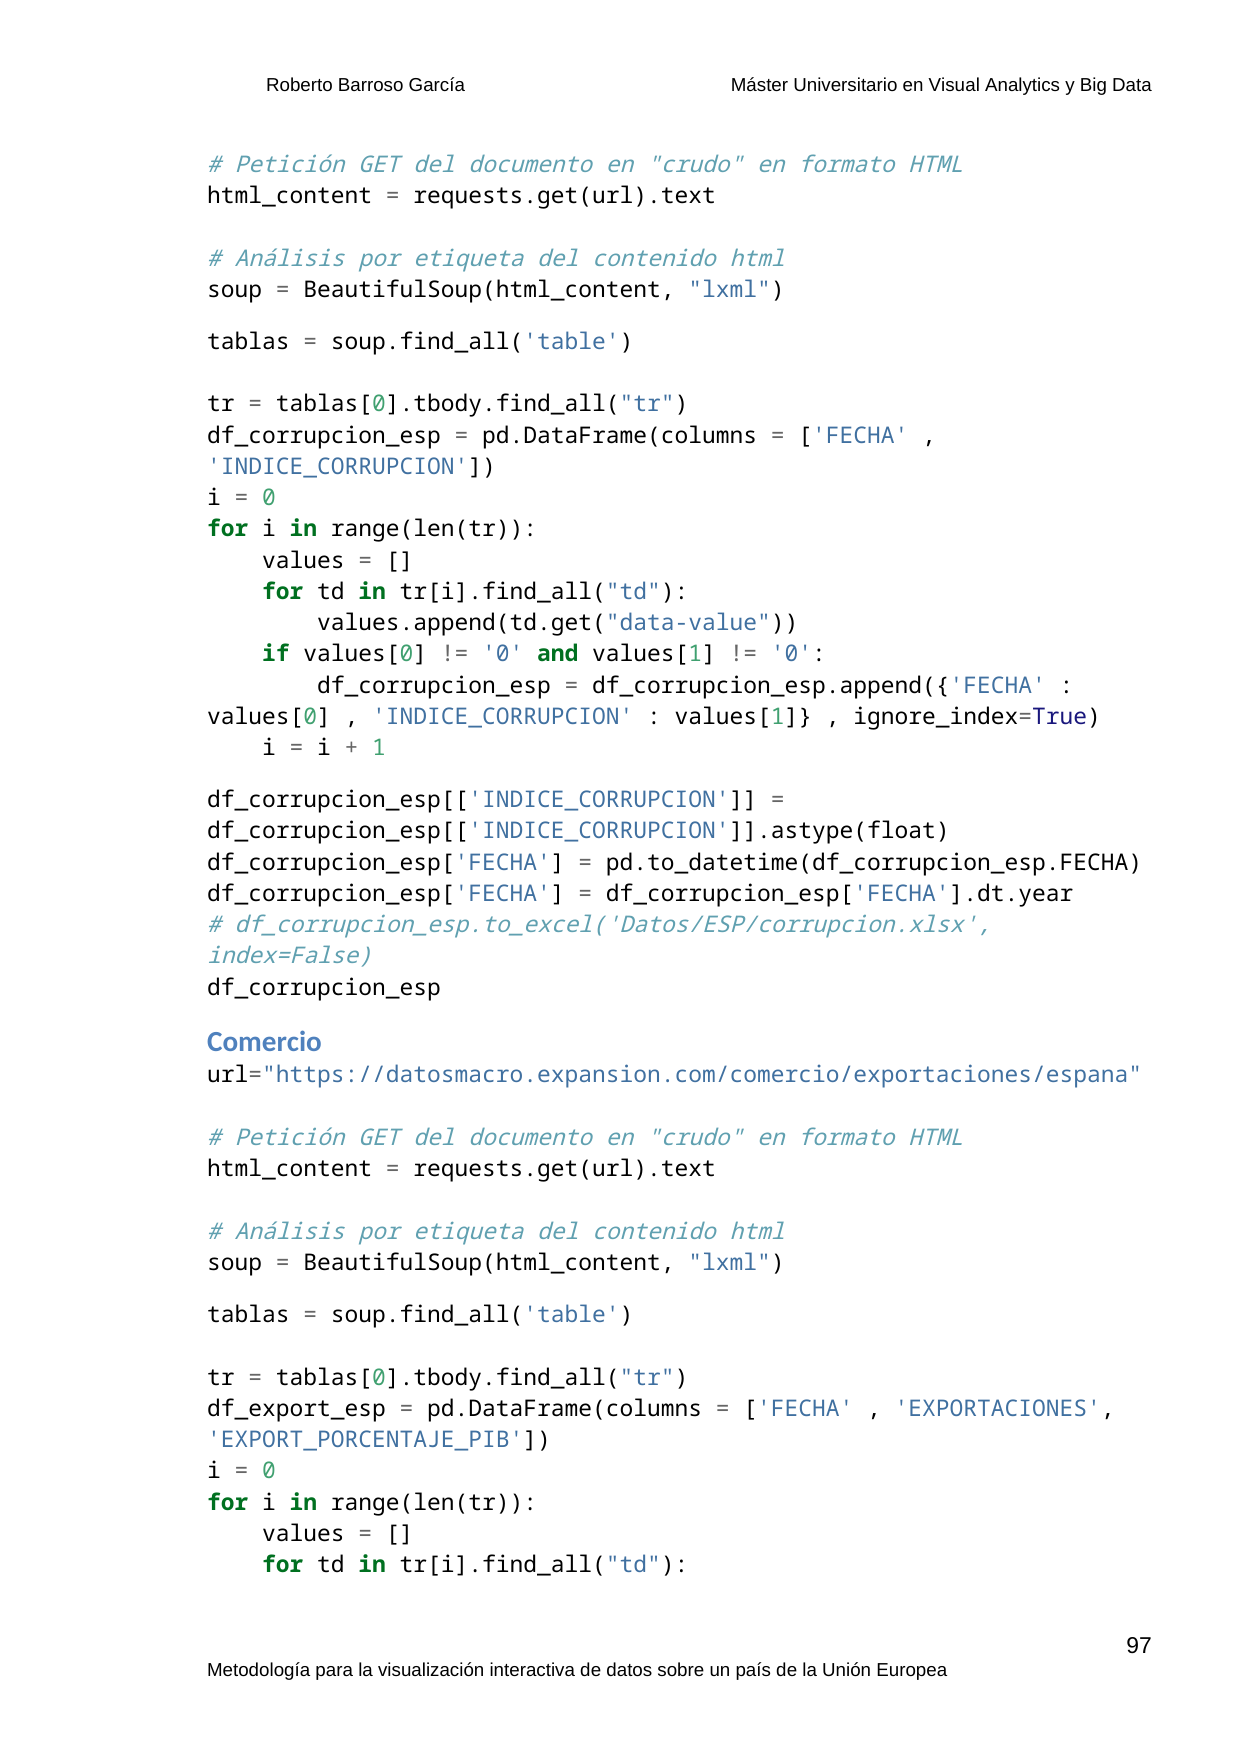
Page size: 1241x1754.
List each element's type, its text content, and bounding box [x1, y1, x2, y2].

text tablas = soup.find_all('table') tr = tablas[0].tbody.find_all("tr") df_corrupcion_esp = pd.DataFrame(columns = ['FECHA' , 'INDICE_CORRUPCION']) i = 0 for i in range(len(tr)): values = [] for td in tr[i].find_all("td"): values.append(td.get("data-value")) if values[0] != '0' and values[1] != '0': df_corrupcion_esp = df_corrupcion_esp.append({'FECHA' : values[0] , 'INDICE_CORRUPCION' : values[1]} , ignore_index=True) i = i + 1 [207, 325, 1152, 762]
text url="https://datosmacro.expansion.com/comercio/exportaciones/espana" # Petición GET del documento en "crudo" en formato HTML html_content = requests.get(url).text # Análisis por etiqueta del contenido html soup = BeautifulSoup(html_content, "lxml") [207, 1058, 1152, 1277]
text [207, 148, 1152, 304]
text df_corrupcion_esp[['INDICE_CORRUPCION']] = df_corrupcion_esp[['INDICE_CORRUPCION']].astype(float) df_corrupcion_esp['FECHA'] = pd.to_datetime(df_corrupcion_esp.FECHA) df_corrupcion_esp['FECHA'] = df_corrupcion_esp['FECHA'].dt.year # df_corrupcion_esp.to_excel('Datos/ESP/corrupcion.xlsx', index=False) df_corrupcion_esp [207, 783, 1152, 1002]
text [207, 1298, 1152, 1579]
text Comercio [207, 1023, 1152, 1058]
